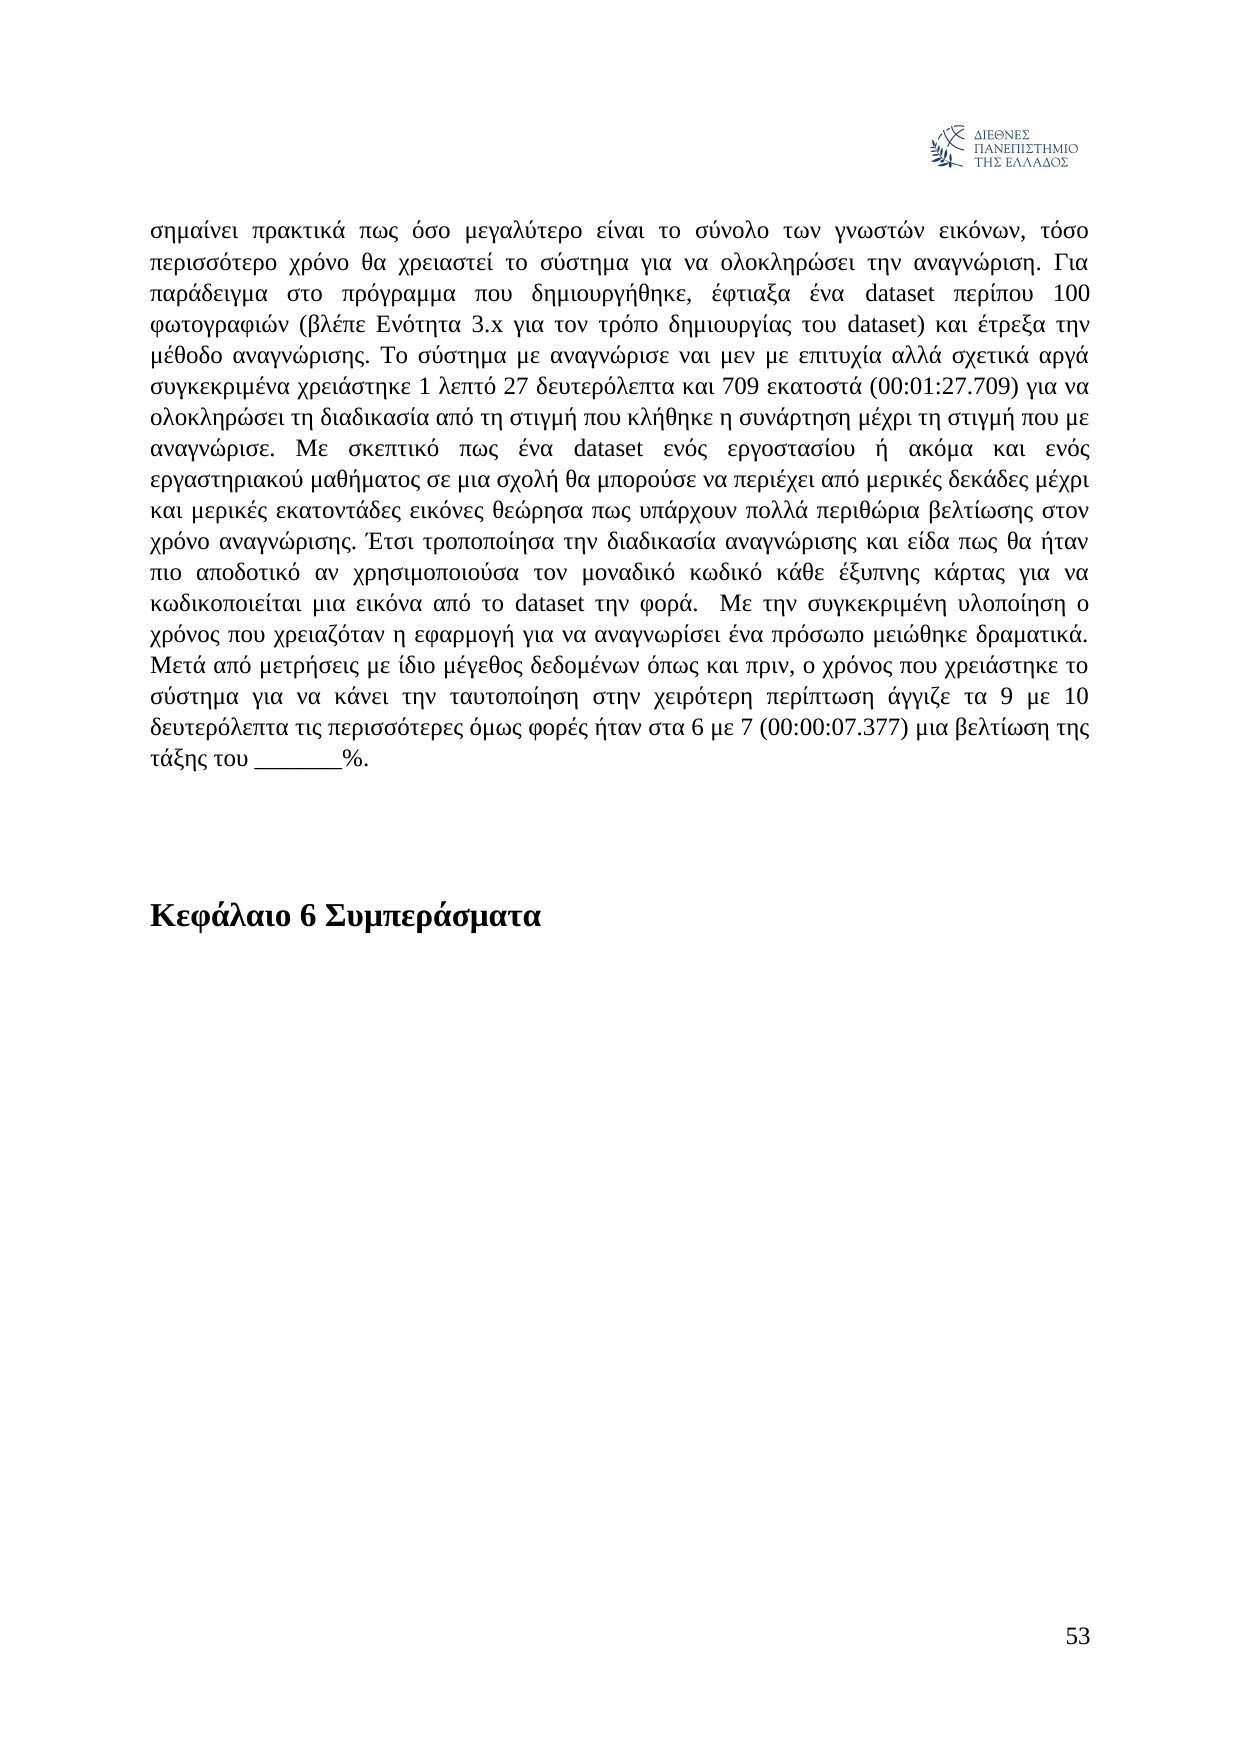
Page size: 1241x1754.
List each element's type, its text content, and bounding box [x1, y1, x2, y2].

subtitle Κεφάλαιο 6 Συμπεράσματα [150, 895, 1090, 933]
picture [917, 120, 1091, 174]
